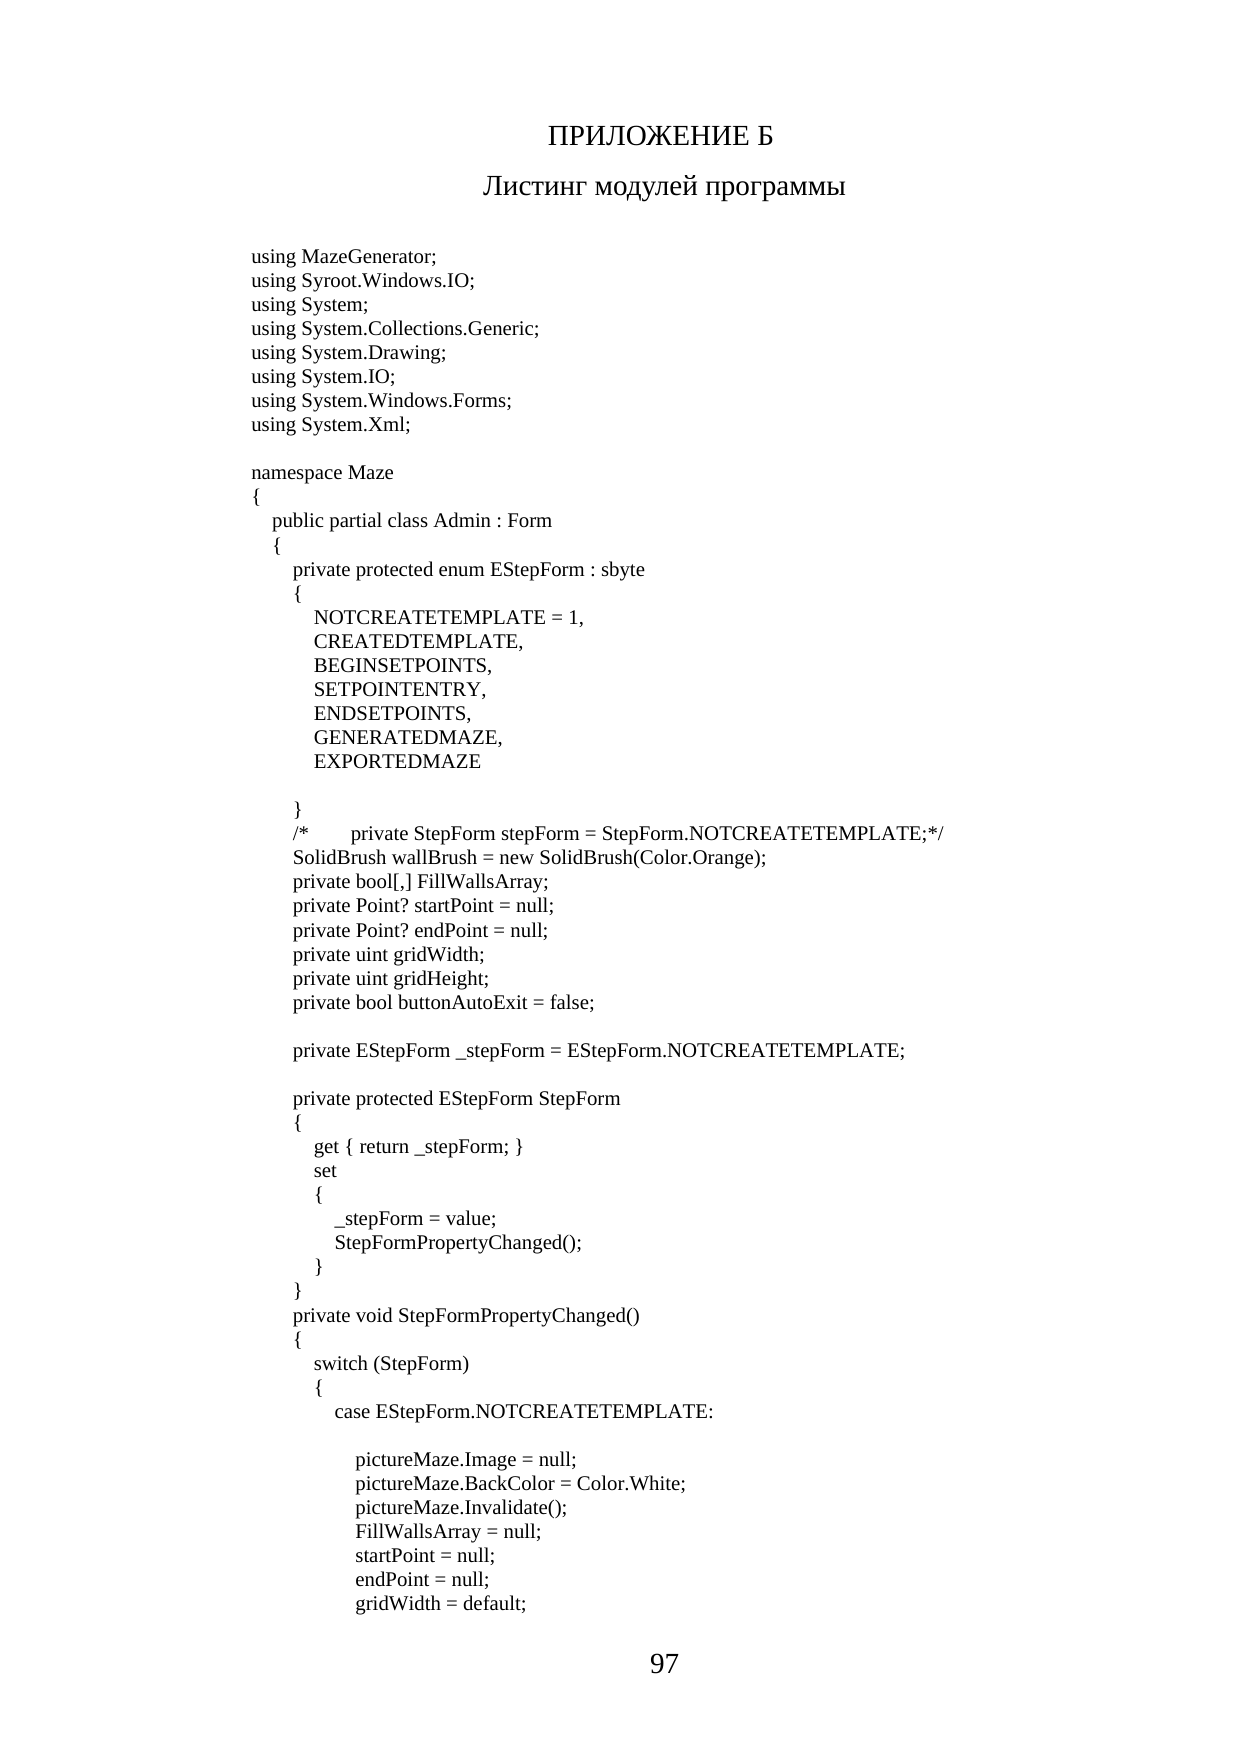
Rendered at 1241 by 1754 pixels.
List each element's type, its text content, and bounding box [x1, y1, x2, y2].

text /* private StepForm stepForm = StepForm.NOTCREATETEMPLATE;*/ [177, 821, 1152, 845]
text using System.Drawing; [177, 340, 1152, 364]
text get { return _stepForm; } [177, 1134, 1152, 1158]
text NOTCREATETEMPLATE = 1, [177, 605, 1152, 629]
text BEGINSETPOINTS, [177, 653, 1152, 677]
text using System.Xml; [177, 412, 1152, 436]
text using System.Collections.Generic; [177, 316, 1152, 340]
text using System.Windows.Forms; [177, 388, 1152, 412]
text _stepForm = value; [177, 1206, 1152, 1230]
text namespace Maze [177, 460, 1152, 484]
text } [177, 1254, 1152, 1278]
text private protected enum EStepForm : sbyte [177, 557, 1152, 581]
text pictureMaze.BackColor = Color.White; [177, 1471, 1152, 1495]
text private Point? startPoint = null; [177, 893, 1152, 917]
text GENERATEDMAZE, [177, 725, 1152, 749]
text { [177, 532, 1152, 557]
list ПРИЛОЖЕНИЕ Б Листинг модулей программы [177, 118, 1152, 202]
text gridWidth = default; [177, 1591, 1152, 1615]
text StepFormPropertyChanged(); [177, 1230, 1152, 1254]
text { [177, 1110, 1152, 1134]
text using System; [177, 292, 1152, 316]
text set [177, 1158, 1152, 1182]
text ENDSETPOINTS, [177, 701, 1152, 725]
text case EStepForm.NOTCREATETEMPLATE: [177, 1399, 1152, 1423]
text using System.IO; [177, 364, 1152, 388]
text } [177, 1278, 1152, 1302]
text SolidBrush wallBrush = new SolidBrush(Color.Orange); [177, 845, 1152, 869]
text EXPORTEDMAZE [177, 749, 1152, 773]
text pictureMaze.Invalidate(); [177, 1495, 1152, 1519]
text public partial class Admin : Form [177, 508, 1152, 532]
text switch (StepForm) [177, 1351, 1152, 1375]
text private uint gridWidth; [177, 942, 1152, 966]
text private bool[,] FillWallsArray; [177, 869, 1152, 893]
text using Syroot.Windows.IO; [177, 268, 1152, 292]
text FillWallsArray = null; [177, 1519, 1152, 1543]
text startPoint = null; [177, 1543, 1152, 1567]
text { [177, 1327, 1152, 1351]
text private Point? endPoint = null; [177, 917, 1152, 942]
text { [177, 1375, 1152, 1399]
text private protected EStepForm StepForm [177, 1086, 1152, 1110]
text private bool buttonAutoExit = false; [177, 990, 1152, 1014]
text SETPOINTENTRY, [177, 677, 1152, 701]
text private uint gridHeight; [177, 966, 1152, 990]
text } [177, 797, 1152, 821]
text private void StepFormPropertyChanged() [177, 1302, 1152, 1327]
text CREATEDTEMPLATE, [177, 629, 1152, 653]
text { [177, 484, 1152, 508]
text { [177, 581, 1152, 605]
text private EStepForm _stepForm = EStepForm.NOTCREATETEMPLATE; [177, 1038, 1152, 1062]
text using MazeGenerator; [177, 244, 1152, 268]
text { [177, 1182, 1152, 1206]
text endPoint = null; [177, 1567, 1152, 1591]
text pictureMaze.Image = null; [177, 1447, 1152, 1471]
